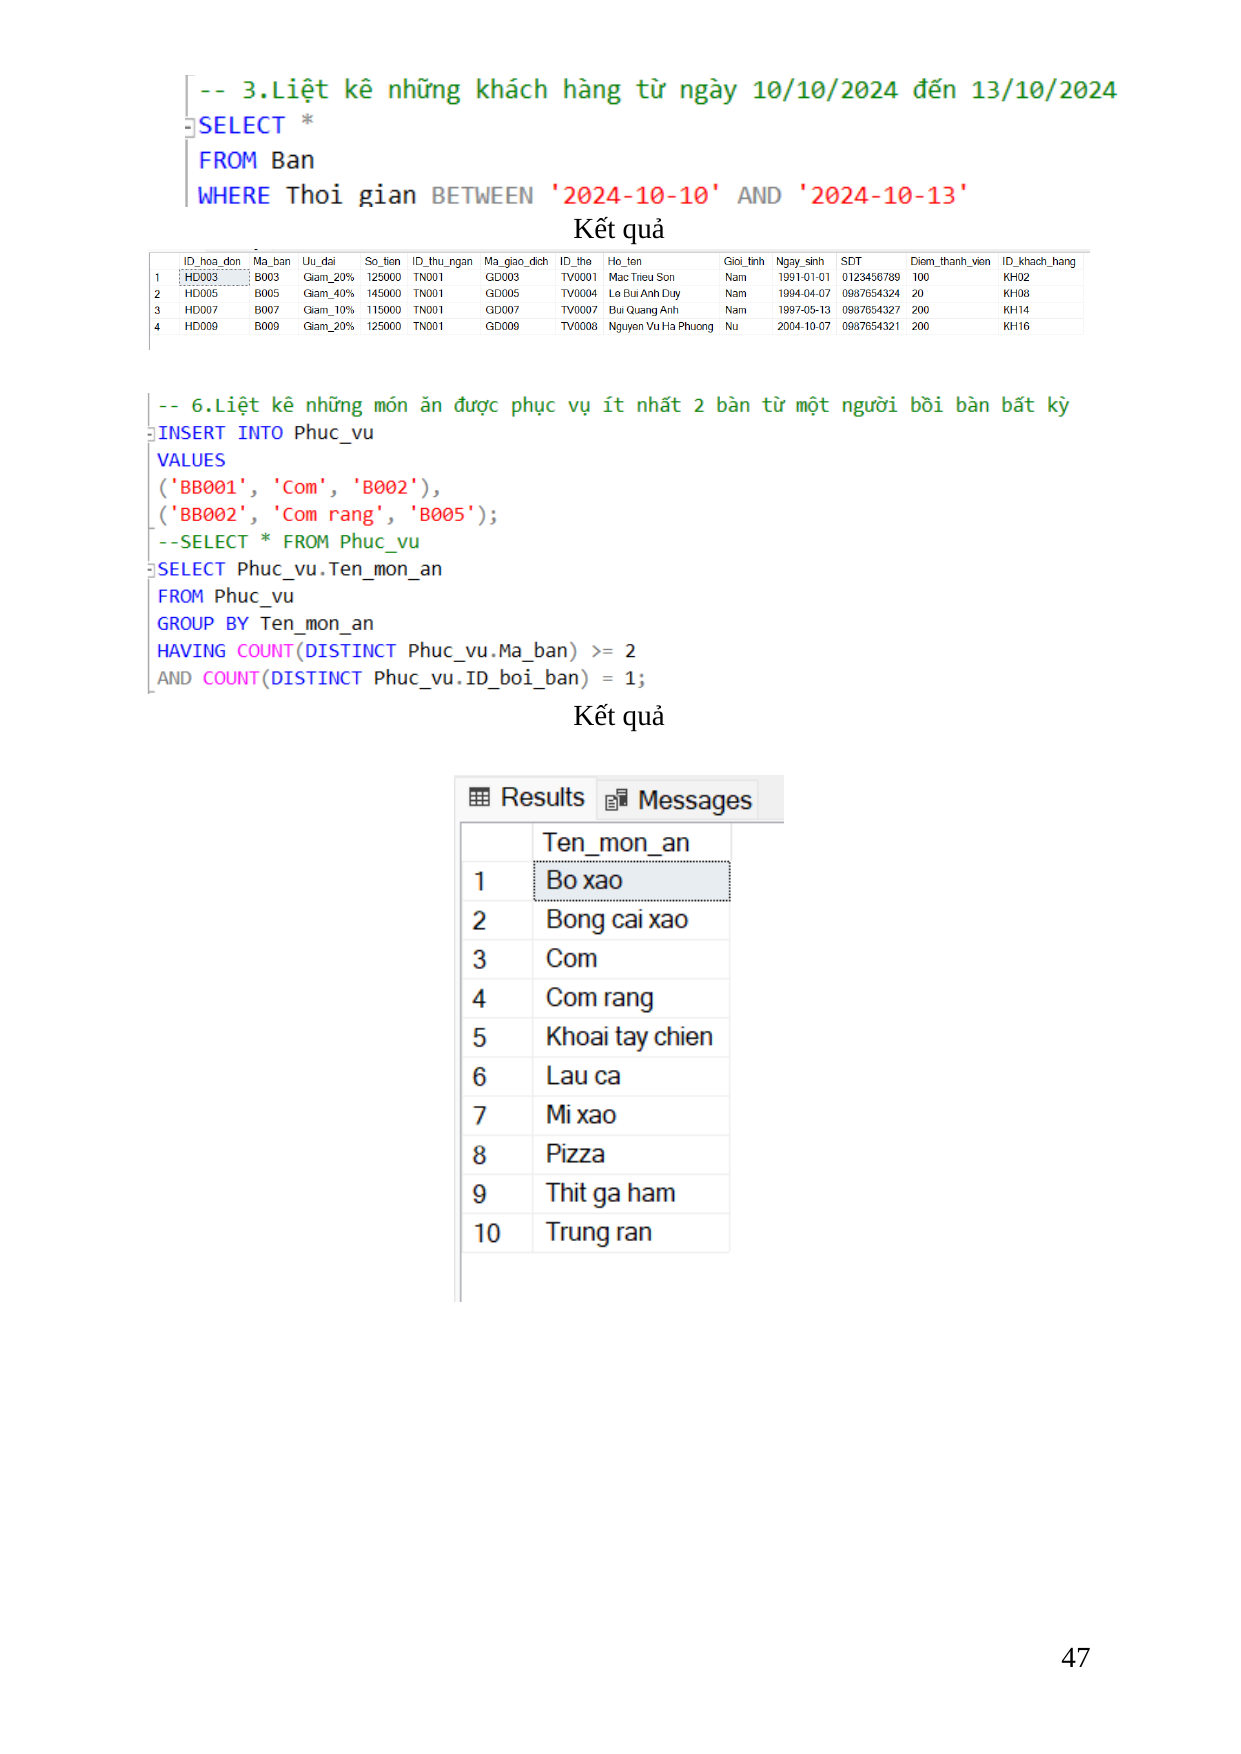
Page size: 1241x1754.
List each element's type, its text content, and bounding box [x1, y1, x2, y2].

picture [147, 393, 1091, 694]
picture [147, 249, 1091, 350]
text Kết quả [148, 698, 1090, 732]
picture [185, 75, 1128, 207]
picture [454, 775, 784, 1302]
text Kết quả [148, 211, 1090, 245]
